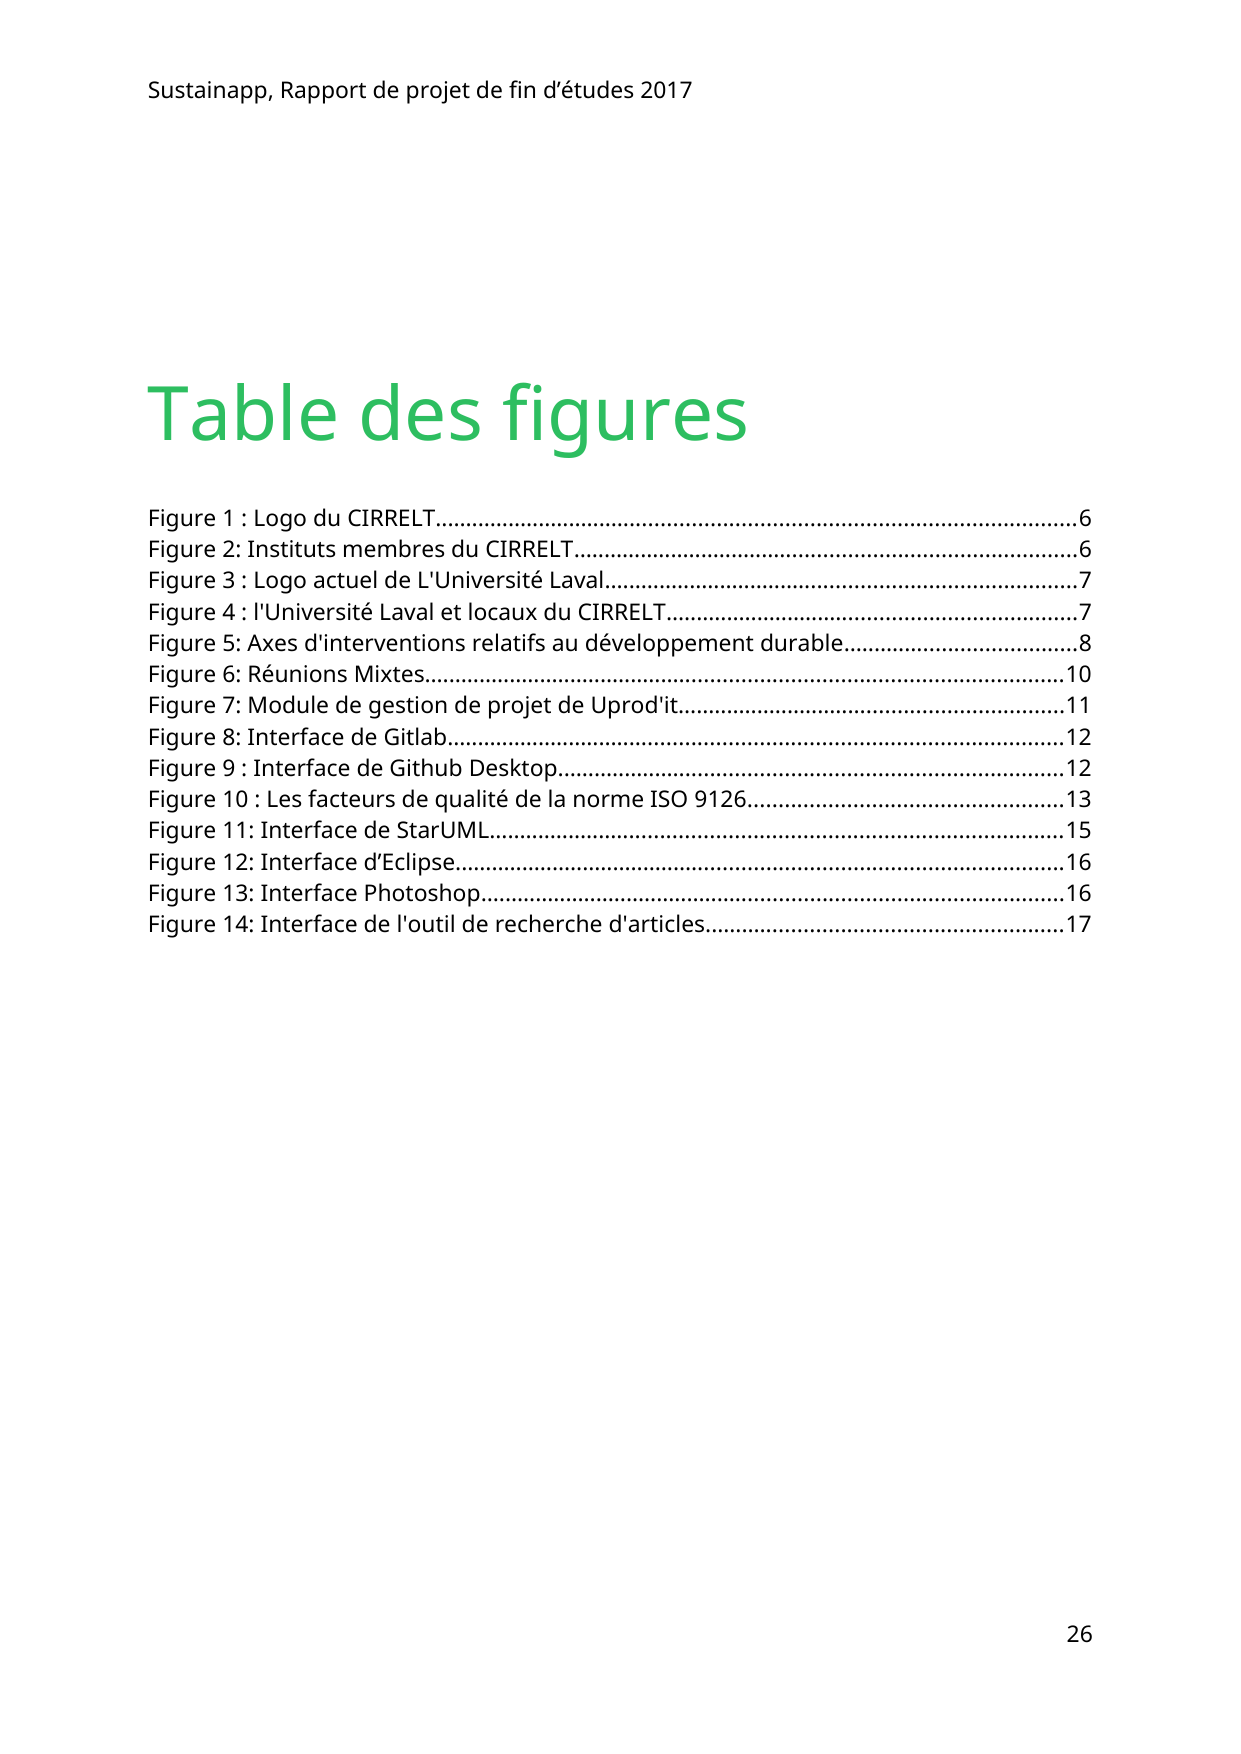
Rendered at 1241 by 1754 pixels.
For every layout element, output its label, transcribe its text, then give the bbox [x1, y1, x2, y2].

text Figure 8: Interface de Gitlab 12 [148, 720, 1093, 752]
text Figure 3 : Logo actuel de L'Université Laval 7 [148, 564, 1093, 595]
text Figure 4 : l'Université Laval et locaux du CIRRELT 7 [148, 595, 1093, 627]
text Figure 13: Interface Photoshop 16 [148, 877, 1093, 908]
text Figure 12: Interface d’Eclipse 16 [148, 845, 1093, 877]
text Figure 14: Interface de l'outil de recherche d'articles 17 [148, 908, 1093, 939]
text Figure 6: Réunions Mixtes 10 [148, 658, 1093, 689]
text Figure 1 : Logo du CIRRELT 6 [148, 502, 1093, 533]
text Figure 11: Interface de StarUML 15 [148, 814, 1093, 845]
subtitle Table des figures [148, 360, 1093, 462]
text Figure 9 : Interface de Github Desktop 12 [148, 752, 1093, 783]
text Figure 7: Module de gestion de projet de Uprod'it 11 [148, 689, 1093, 720]
text Figure 2: Instituts membres du CIRRELT 6 [148, 533, 1093, 564]
text Figure 10 : Les facteurs de qualité de la norme ISO 9126 13 [148, 783, 1093, 814]
text Figure 5: Axes d'interventions relatifs au développement durable 8 [148, 627, 1093, 658]
